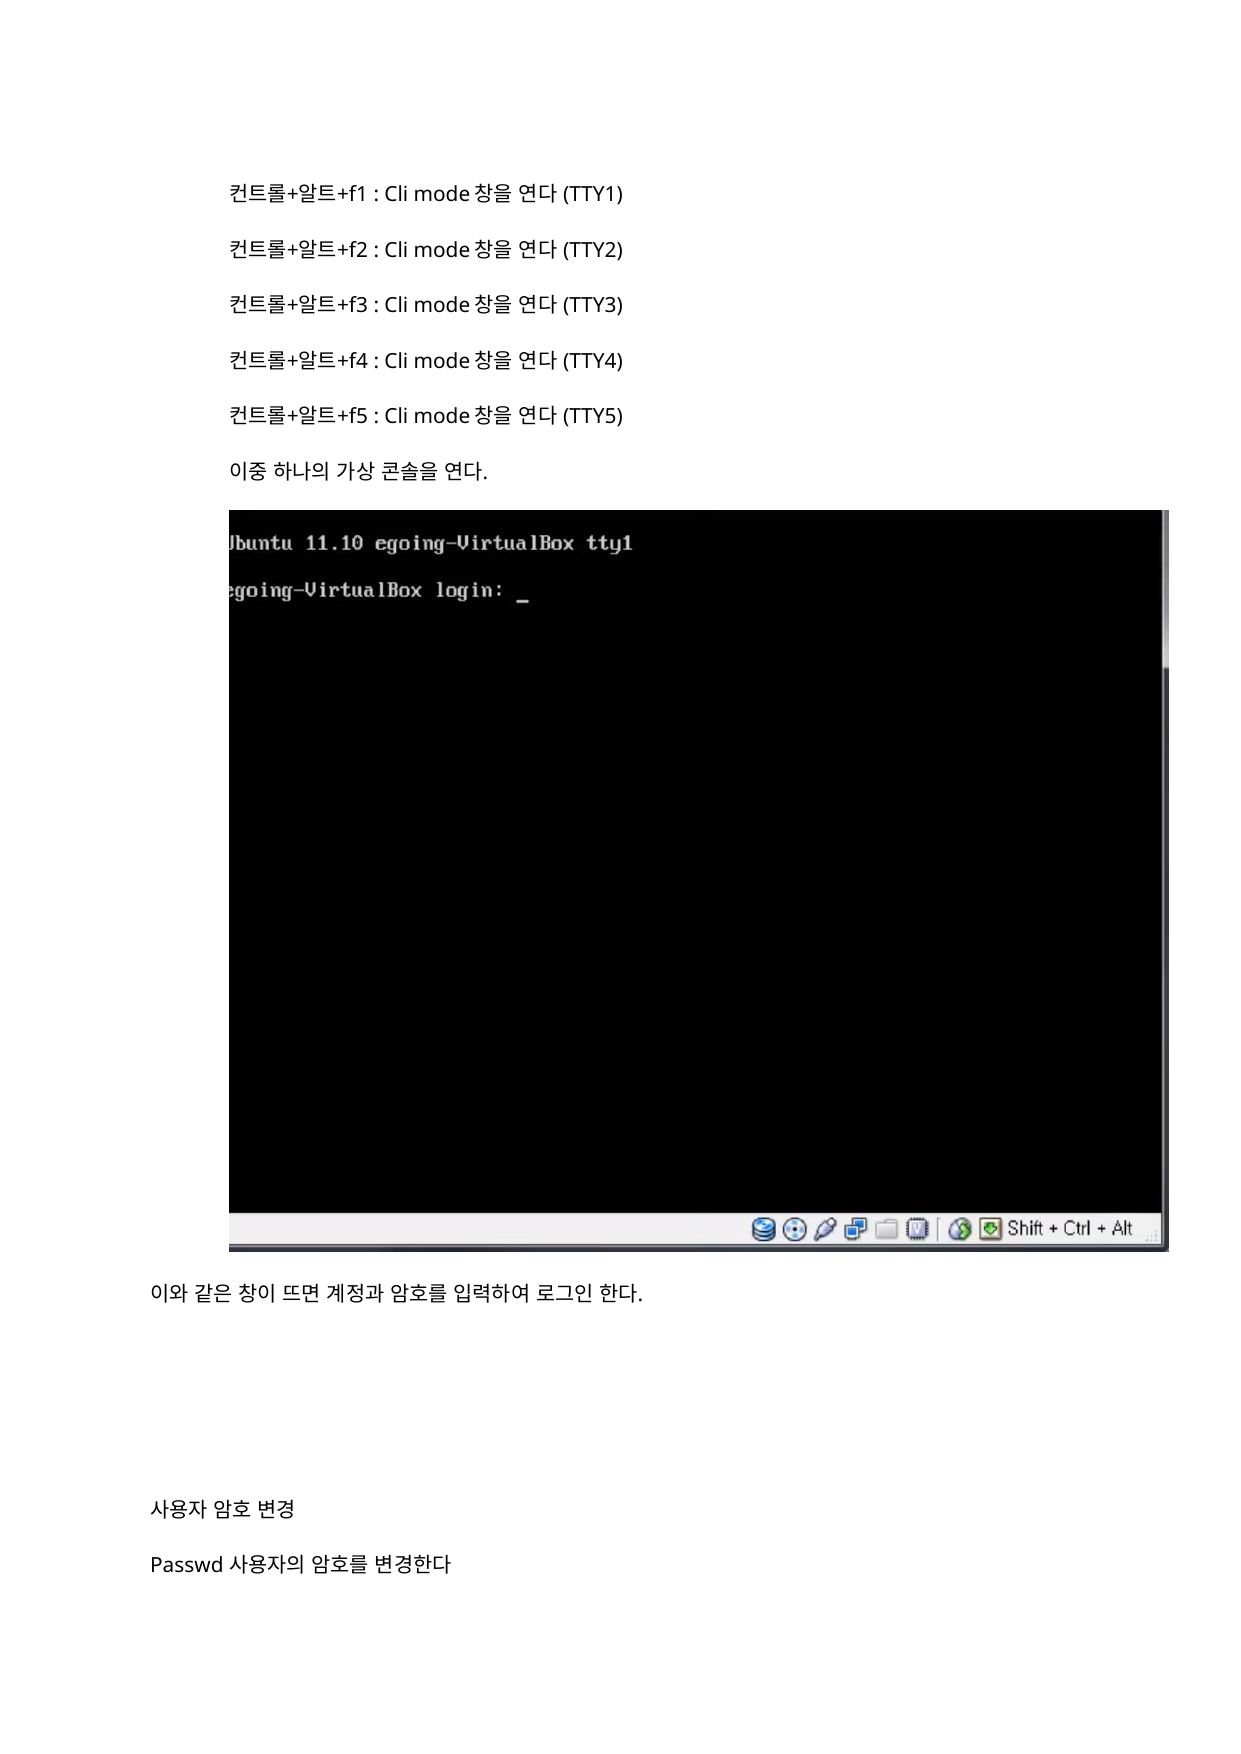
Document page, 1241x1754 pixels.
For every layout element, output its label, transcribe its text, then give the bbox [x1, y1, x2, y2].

list 컨트롤+알트+f2 : Cli mode창을 연다 (TTY2) [229, 233, 1090, 263]
list 컨트롤+알트+f1 : Cli mode창을 연다 (TTY1) [229, 177, 1090, 207]
list 컨트롤+알트+f5 : Cli mode창을 연다 (TTY5) [229, 400, 1090, 430]
list 컨트롤+알트+f4 : Cli mode창을 연다 (TTY4) [229, 344, 1090, 374]
picture [229, 510, 1169, 1252]
text 이와 같은 창이 뜨면 계정과 암호를 입력하여 로그인 한다. [150, 1277, 1090, 1307]
list 이중 하나의 가상 콘솔을 연다. [229, 455, 1090, 486]
text Passwd 사용자의 암호를 변경한다 [150, 1548, 1090, 1579]
text 사용자 암호 변경 [150, 1493, 1090, 1523]
list 컨트롤+알트+f3 : Cli mode창을 연다 (TTY3) [229, 288, 1090, 319]
